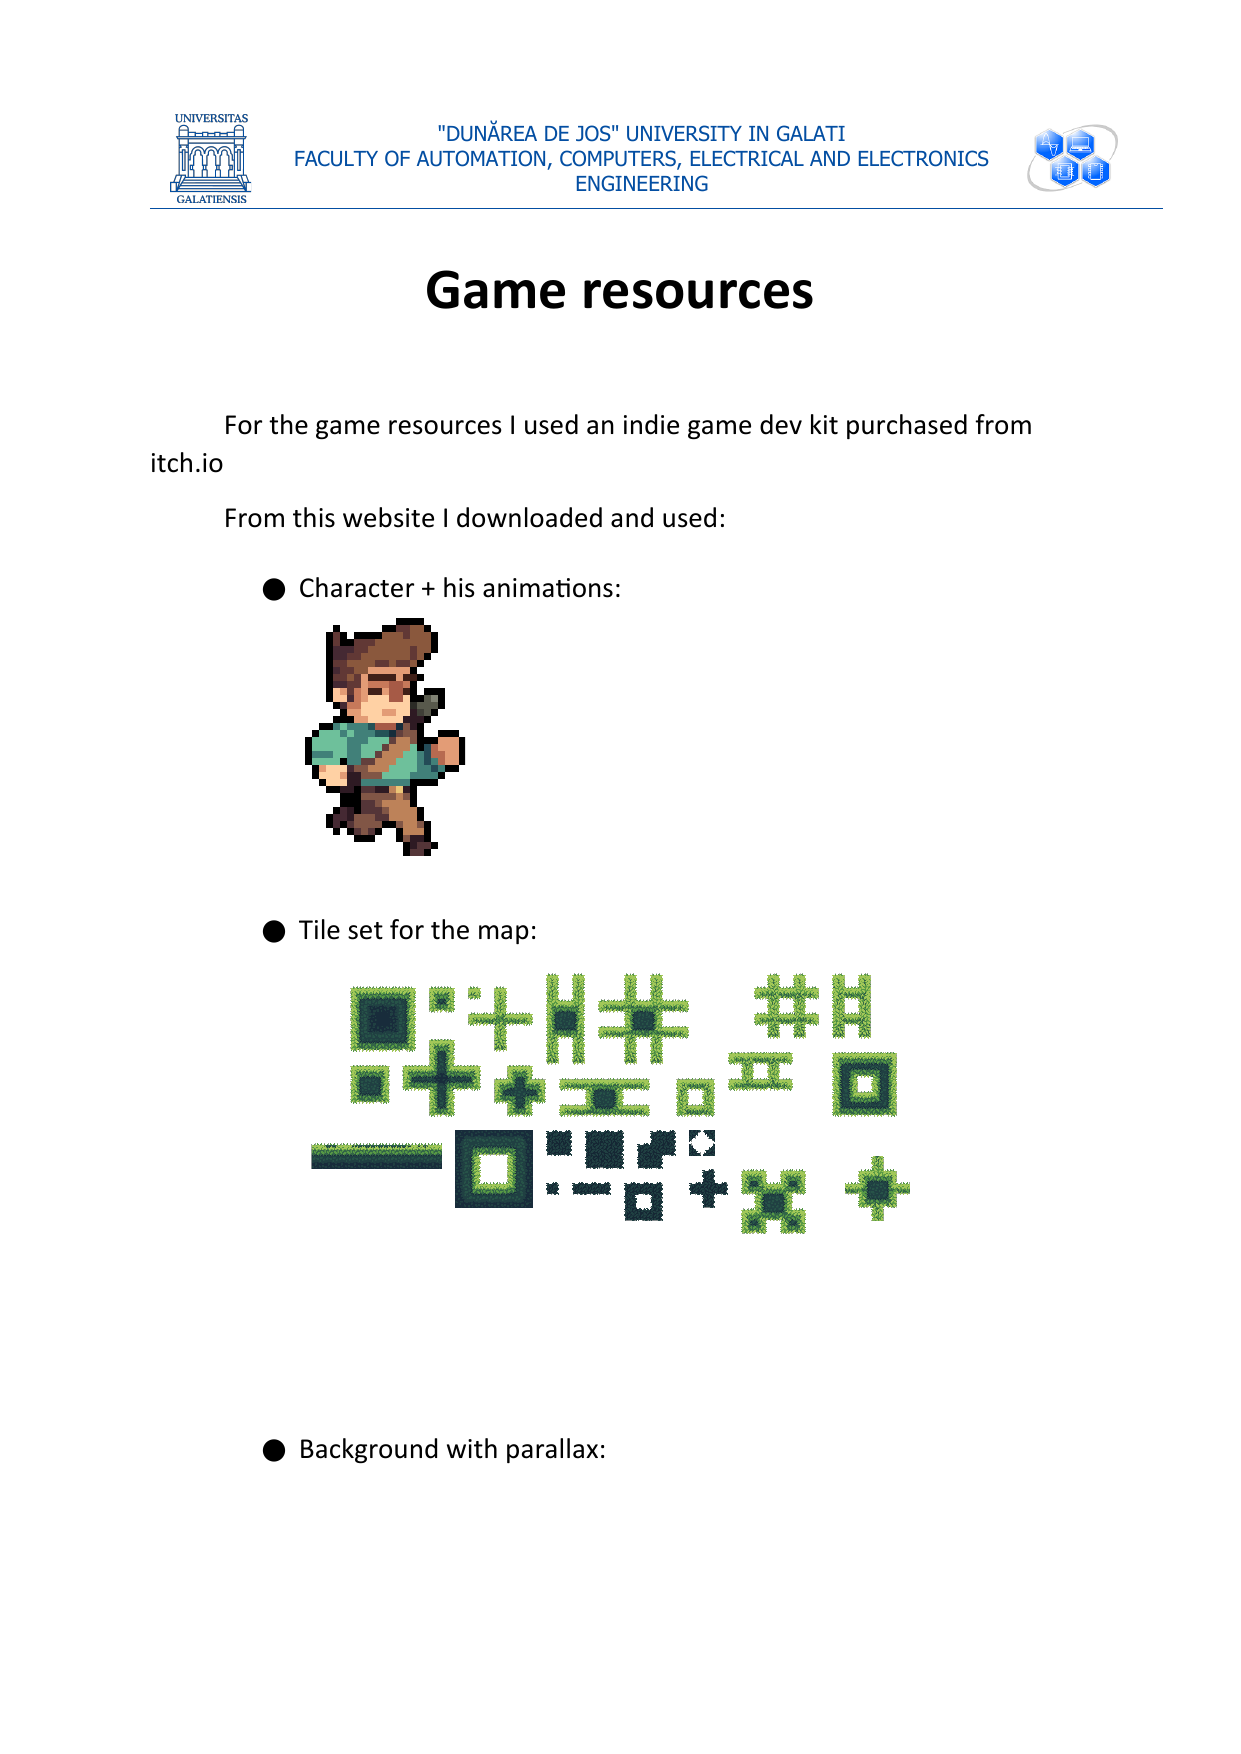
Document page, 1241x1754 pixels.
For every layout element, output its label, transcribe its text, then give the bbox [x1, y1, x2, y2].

text From this website I downloaded and used: [150, 499, 1090, 535]
list Background with parallax: [261, 1416, 1090, 1475]
picture [1023, 121, 1123, 196]
list Tile set for the map: [261, 896, 1090, 956]
subtitle Game resources [150, 252, 1090, 323]
picture [170, 114, 252, 203]
picture [305, 618, 466, 856]
list Character + his animations: [261, 554, 1090, 614]
text For the game resources I used an indie game dev kit purchased from itch.io [150, 406, 1090, 480]
picture [298, 960, 923, 1260]
